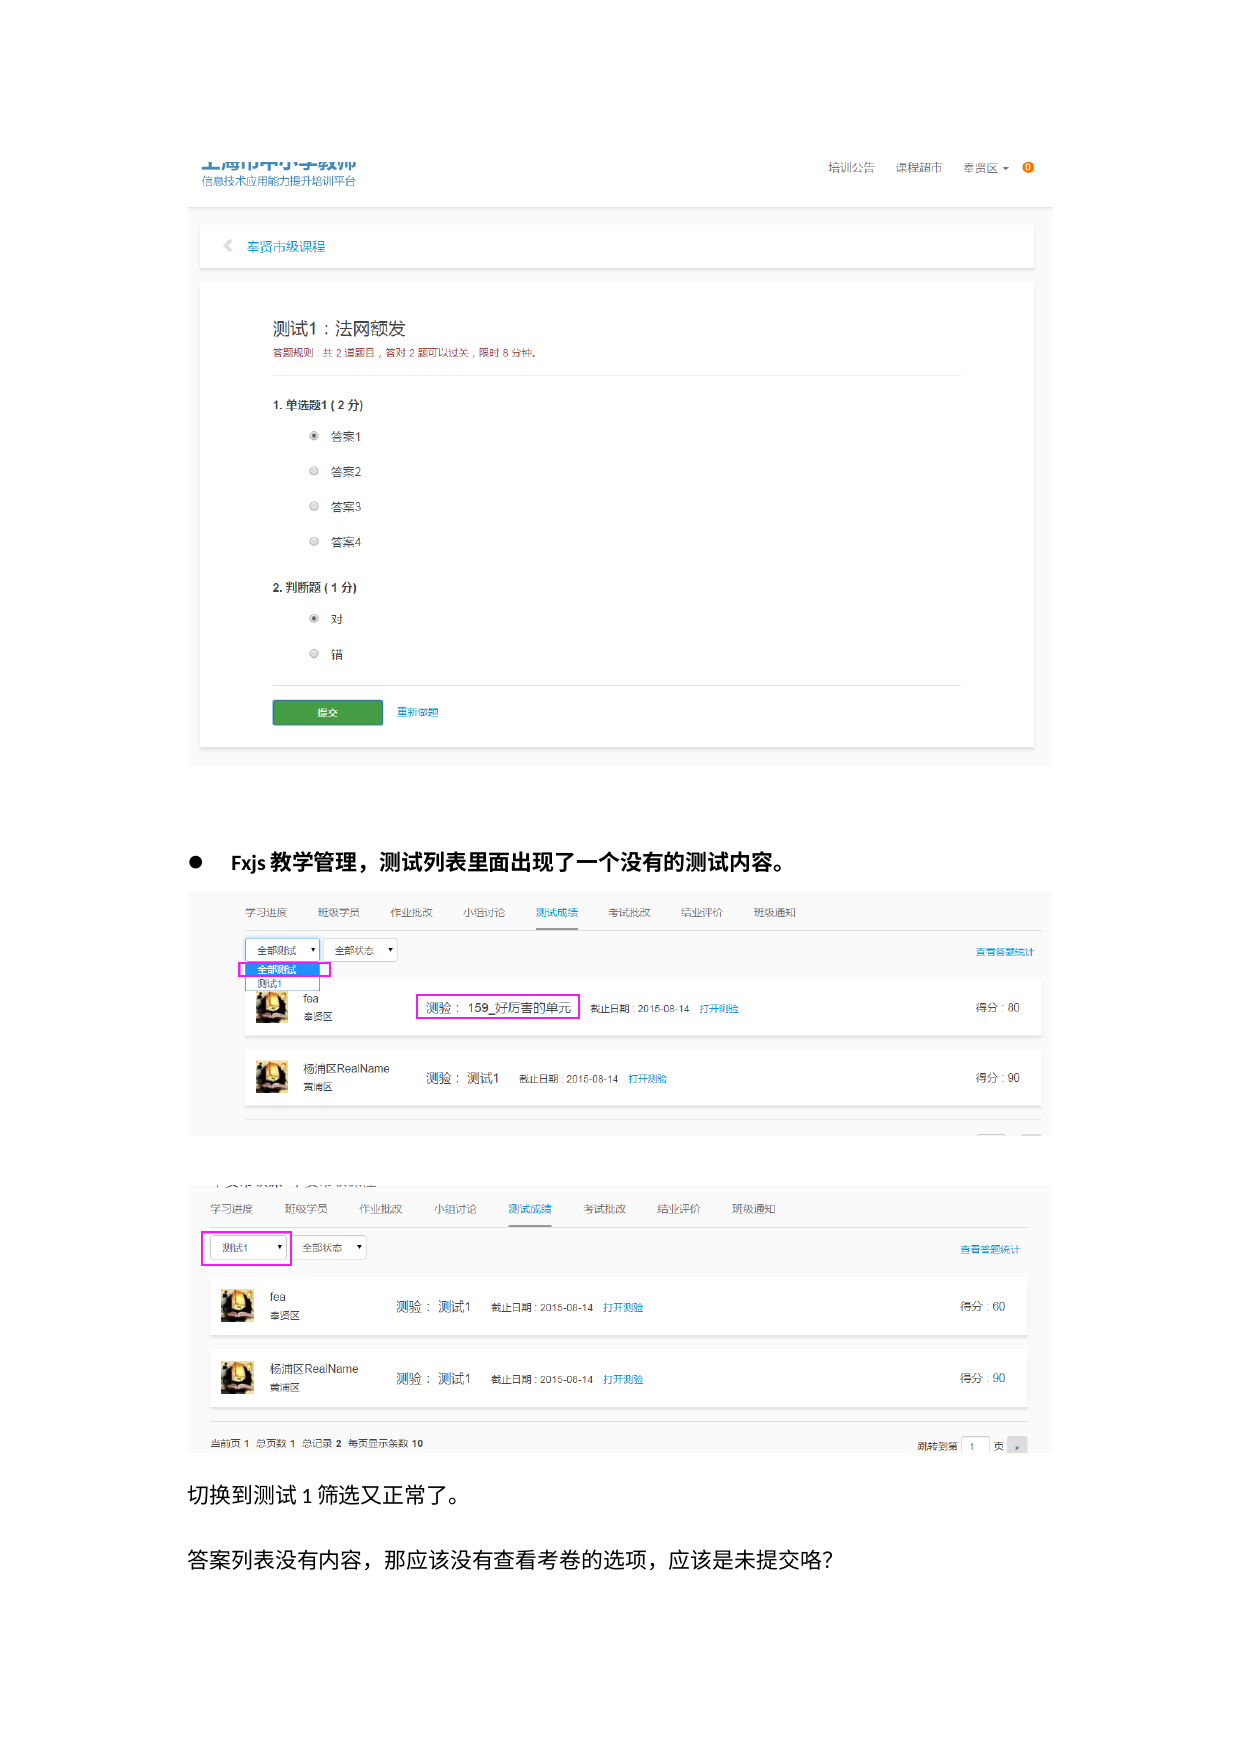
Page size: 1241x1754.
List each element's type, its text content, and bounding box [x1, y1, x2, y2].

picture [187, 162, 1053, 766]
picture [187, 1185, 1053, 1453]
text 切换到测试1筛选又正常了。 [187, 1478, 1053, 1510]
text Fxjs教学管理，测试列表里面出现了一个没有的测试内容。 [187, 844, 1053, 877]
picture [187, 892, 1053, 1136]
text 答案列表没有内容，那应该没有查看考卷的选项，应该是未提交咯？ [187, 1543, 1053, 1575]
